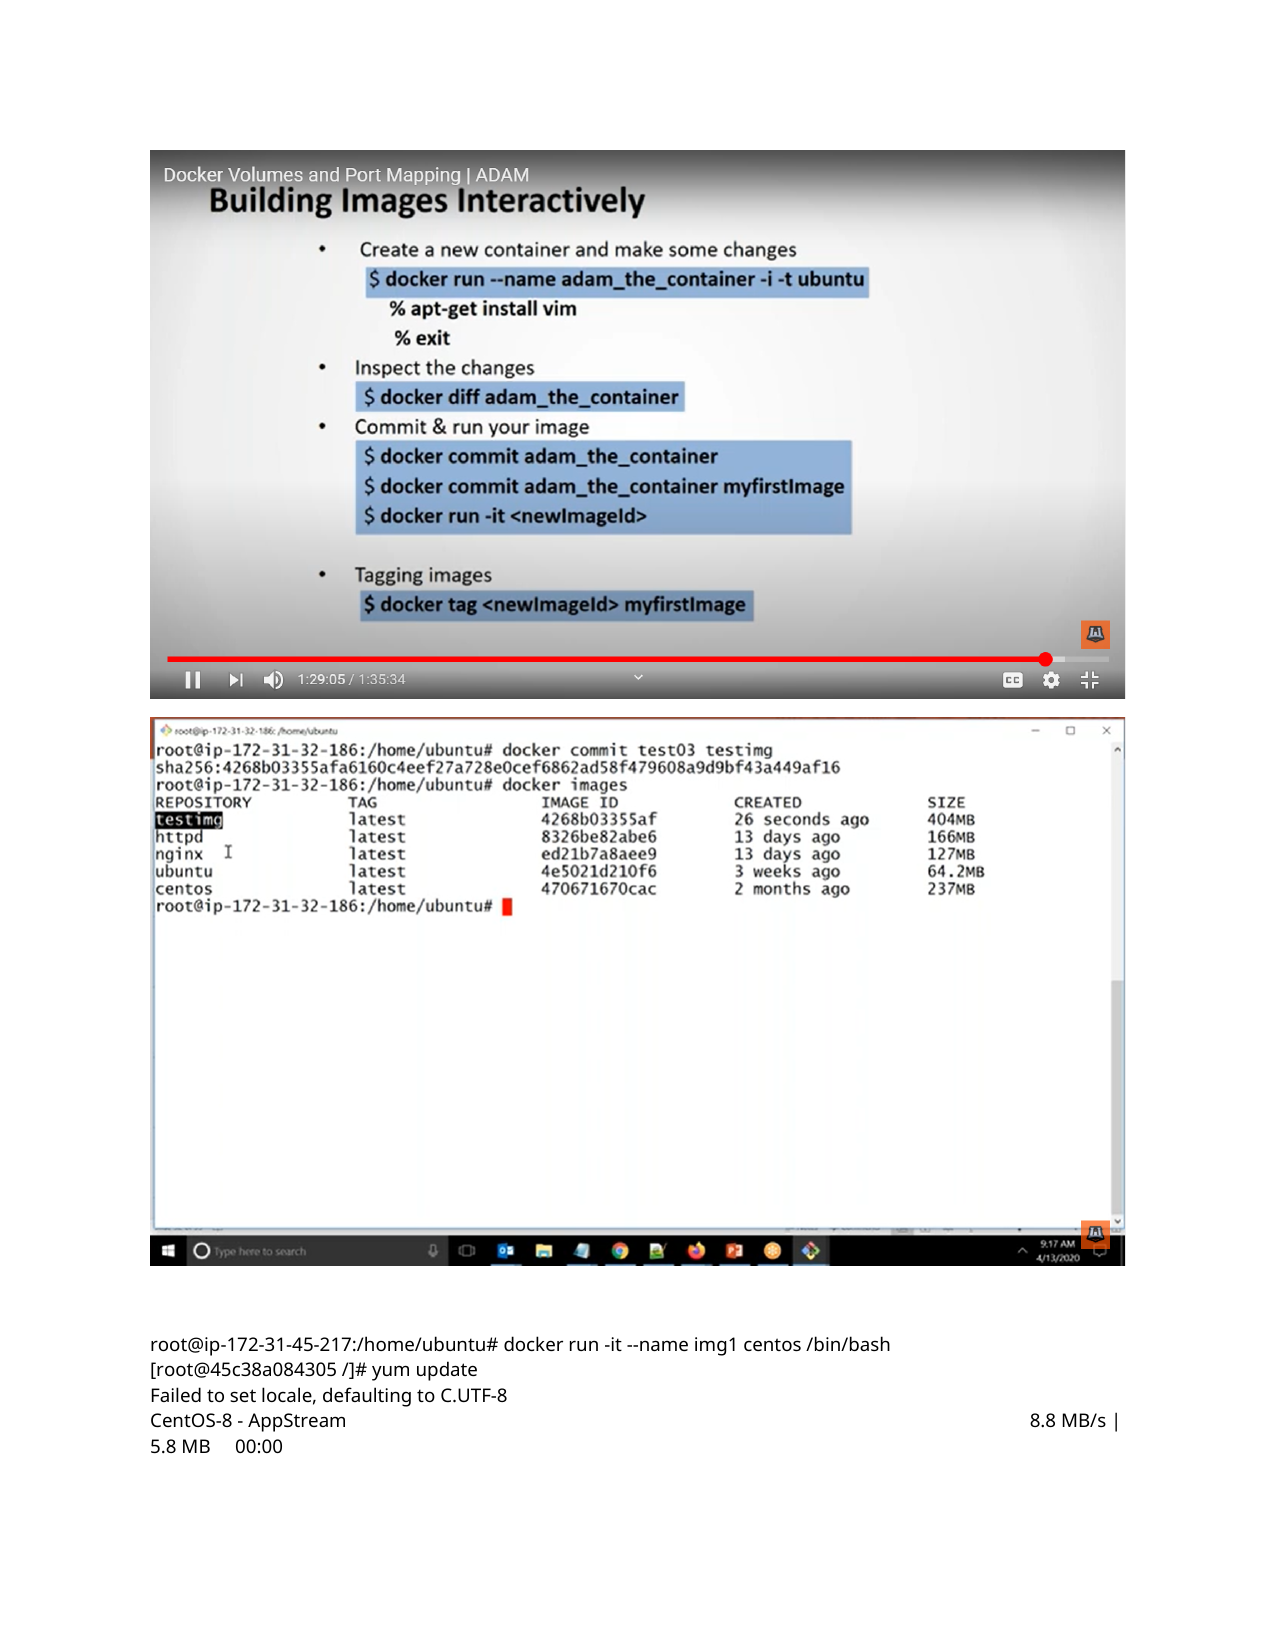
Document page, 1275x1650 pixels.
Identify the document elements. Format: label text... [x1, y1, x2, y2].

text CentOS-8 - AppStream 8.8 MB/s | 5.8 MB 00:00 [150, 1407, 1125, 1458]
text Failed to set locale, defaulting to C.UTF-8 [150, 1382, 1125, 1407]
text root@ip-172-31-45-217:/home/ubuntu# docker run -it --name img1 centos /bin/bash [150, 1331, 1125, 1356]
picture [150, 150, 1125, 699]
picture [150, 717, 1125, 1266]
text [root@45c38a084305 /]# yum update [150, 1356, 1125, 1382]
